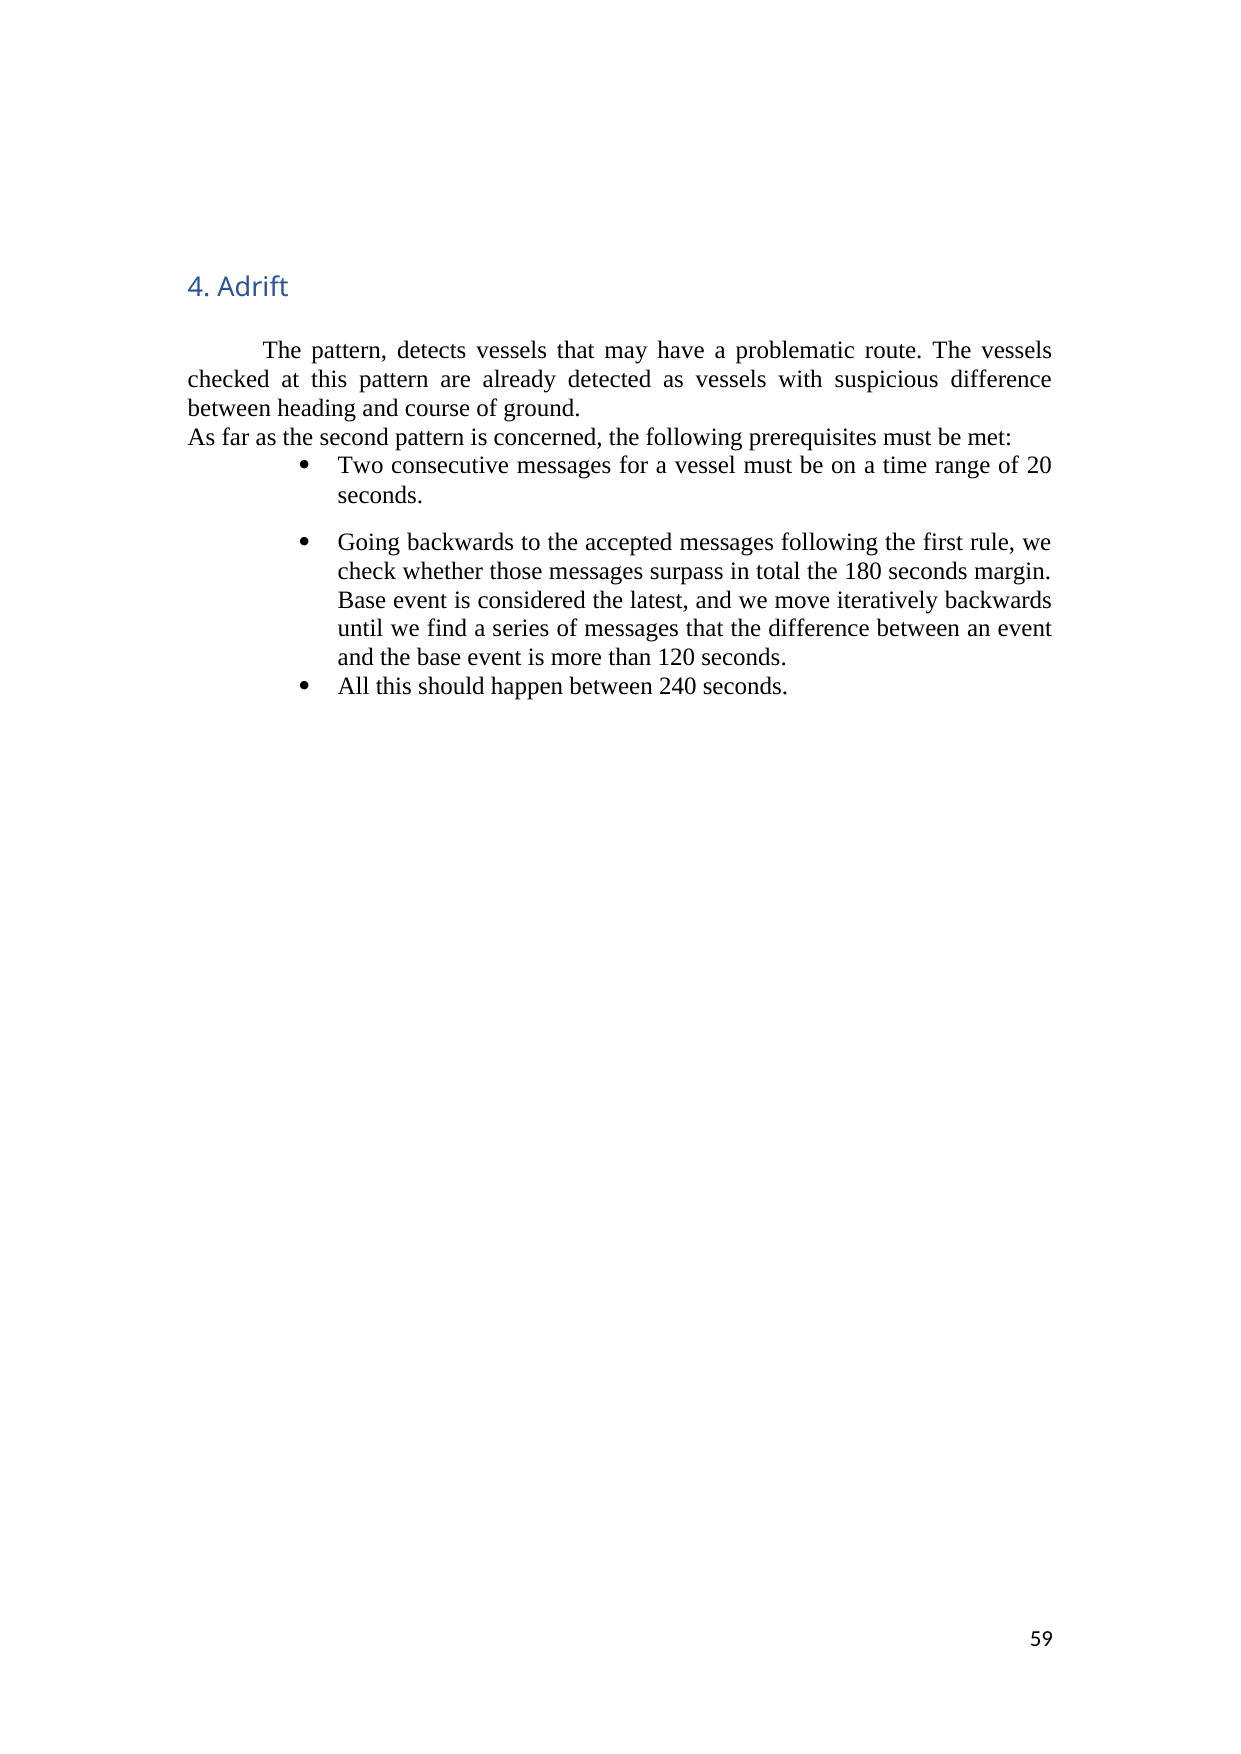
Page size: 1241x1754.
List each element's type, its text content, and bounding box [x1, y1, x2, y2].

text As far as the second pattern is concerned, the following prerequisites must be met: [187, 422, 1053, 450]
list Going backwards to the accepted messages following the first rule, we check whether those messages surpass in total the 180 seconds margin. Base event is considered the latest, and we move iteratively backwards until we find a series of messages that the difference between an event and the base event is more than 120 seconds. [300, 527, 1053, 671]
list All this should happen between 240 seconds. [300, 671, 1053, 700]
list Two consecutive messages for a vessel must be on a time range of 20 seconds. [300, 450, 1053, 509]
subtitle 4. Adrift [187, 268, 1053, 305]
text The pattern, detects vessels that may have a problematic route. The vessels checked at this pattern are already detected as vessels with suspicious difference between heading and course of ground. [187, 335, 1053, 422]
